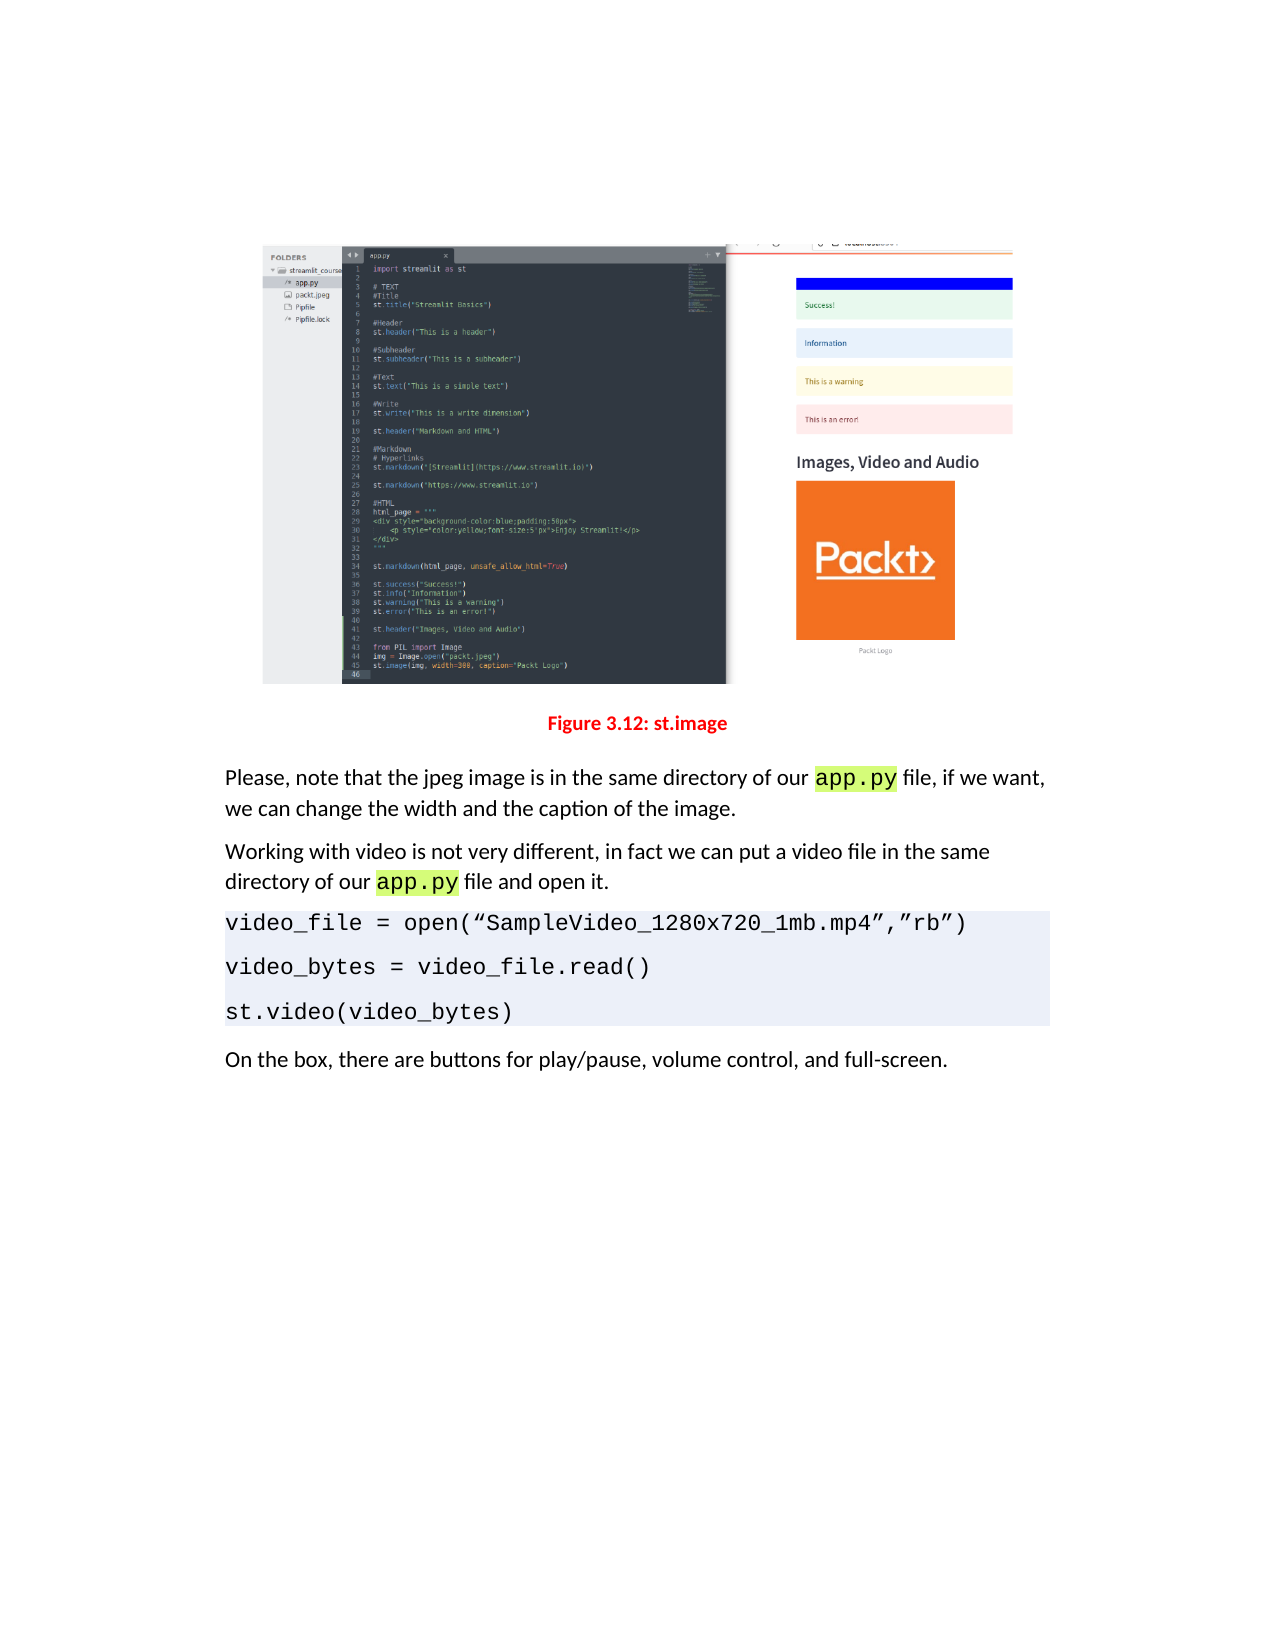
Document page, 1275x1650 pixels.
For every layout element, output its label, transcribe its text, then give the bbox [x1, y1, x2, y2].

picture [262, 244, 1013, 684]
text Please, note that the jpeg image is in the same directory of our app.py file, if we want, we can change the width and the caption of the image. [225, 763, 1050, 822]
text st.video(video_bytes) [225, 1000, 1050, 1026]
text Working with video is not very different, in fact we can put a video file in the same directory of our app.py file and open it. [225, 837, 1050, 896]
text video_bytes = video_file.read() [225, 956, 1050, 982]
text Figure 3.12: st.image [225, 711, 1050, 736]
text On the box, there are buttons for play/pause, volume control, and full-screen. [225, 1045, 1050, 1073]
text video_file = open(“SampleVideo_1280x720_1mb.mp4”,”rb”) [225, 911, 1050, 937]
